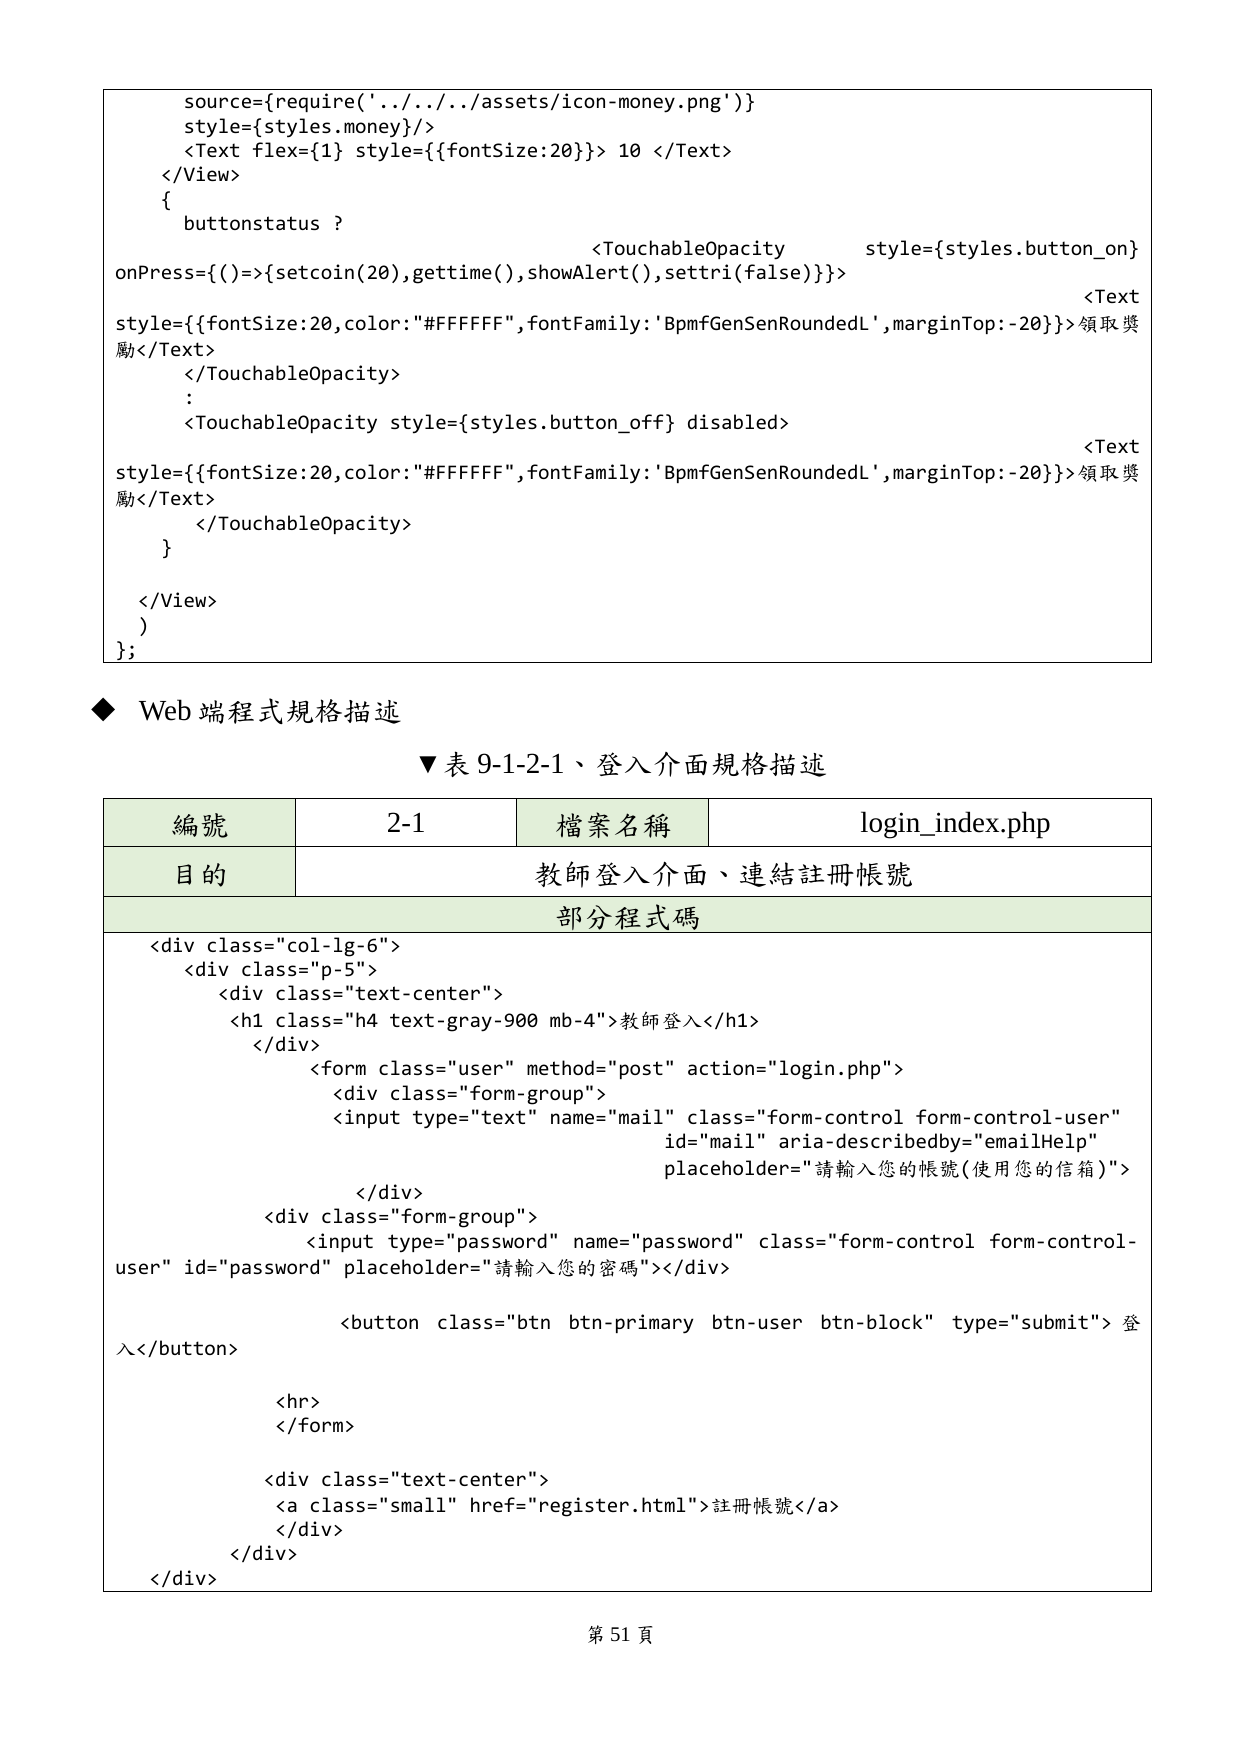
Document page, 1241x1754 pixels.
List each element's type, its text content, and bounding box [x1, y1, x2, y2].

table_header 2-1 [296, 799, 516, 846]
text ▼表9-1-2-1、登入介面規格描述 [89, 745, 1152, 780]
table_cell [104, 90, 1151, 662]
table_header 檔案名稱 [517, 799, 708, 846]
table_cell 教師登入介面、連結註冊帳號 [296, 847, 1151, 896]
table_cell <div class="col-lg-6"> <div class="p-5"> <div class="text-center"> <h1 class="h4 text-gray-900 mb-4">教師登入</h1> </div> <form class="user" method="post" action="login.php"> <div class="form-group"> <input type="text" name="mail" class="form-control form-control-user" id="mail" aria-describedby="emailHelp" placeholder="請輸入您的帳號(使用您的信箱)"> </div> <div class="form-group"> <input type="password" name="password" class="form-control form-control- user" id="password" placeholder="請輸入您的密碼"></div> <button class="btn btn-primary btn-user btn-block" type="submit">登入</button> <hr> </form> <div class="text-center"> <a class="small" href="register.html">註冊帳號</a> </div> </div> </div> [104, 933, 1151, 1591]
table_cell 目的 [104, 847, 295, 896]
table_header login_index.php [709, 799, 1151, 846]
table_cell 部分程式碼 [104, 897, 1151, 932]
list Web端程式規格描述 [89, 692, 1152, 727]
table_header 編號 [104, 799, 295, 846]
